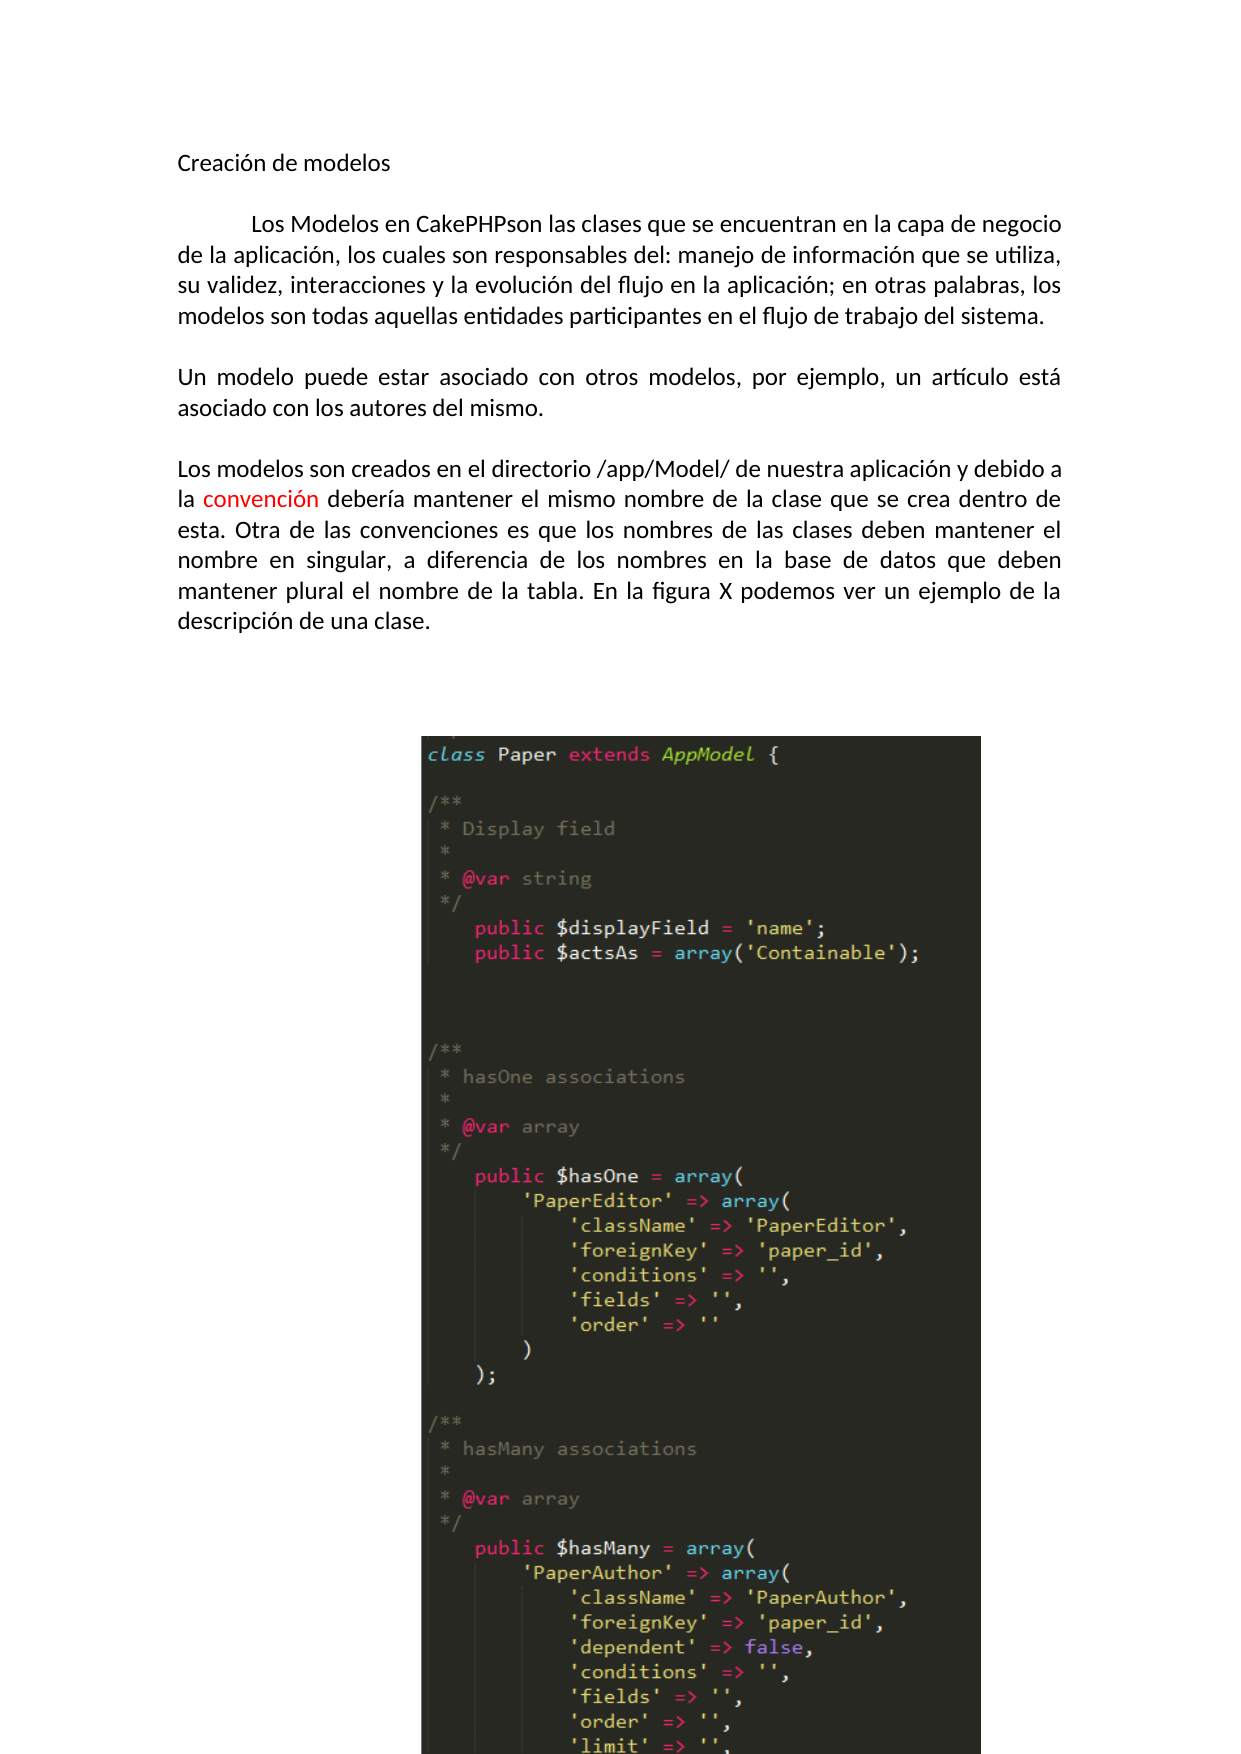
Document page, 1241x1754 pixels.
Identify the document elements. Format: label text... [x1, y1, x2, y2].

list Los Modelos en CakePHPson las clases que se encuentran en la capa de negocio de la aplicación, los cuales son responsables del: manejo de información que se utiliza, su validez, interacciones y la evolución del flujo en la aplicación; en otras palabras, los modelos son todas aquellas entidades participantes en el flujo de trabajo del sistema. [177, 209, 1063, 331]
list Creación de modelos [177, 148, 1063, 178]
picture [421, 736, 981, 1754]
list Los modelos son creados en el directorio /app/Model/ de nuestra aplicación y debido a la convención debería mantener el mismo nombre de la clase que se crea dentro de esta. Otra de las convenciones es que los nombres de las clases deben mantener el nombre en singular, a diferencia de los nombres en la base de datos que deben mantener plural el nombre de la tabla. En la figura X podemos ver un ejemplo de la descripción de una clase. [177, 453, 1063, 636]
list Un modelo puede estar asociado con otros modelos, por ejemplo, un artículo está asociado con los autores del mismo. [177, 361, 1063, 422]
